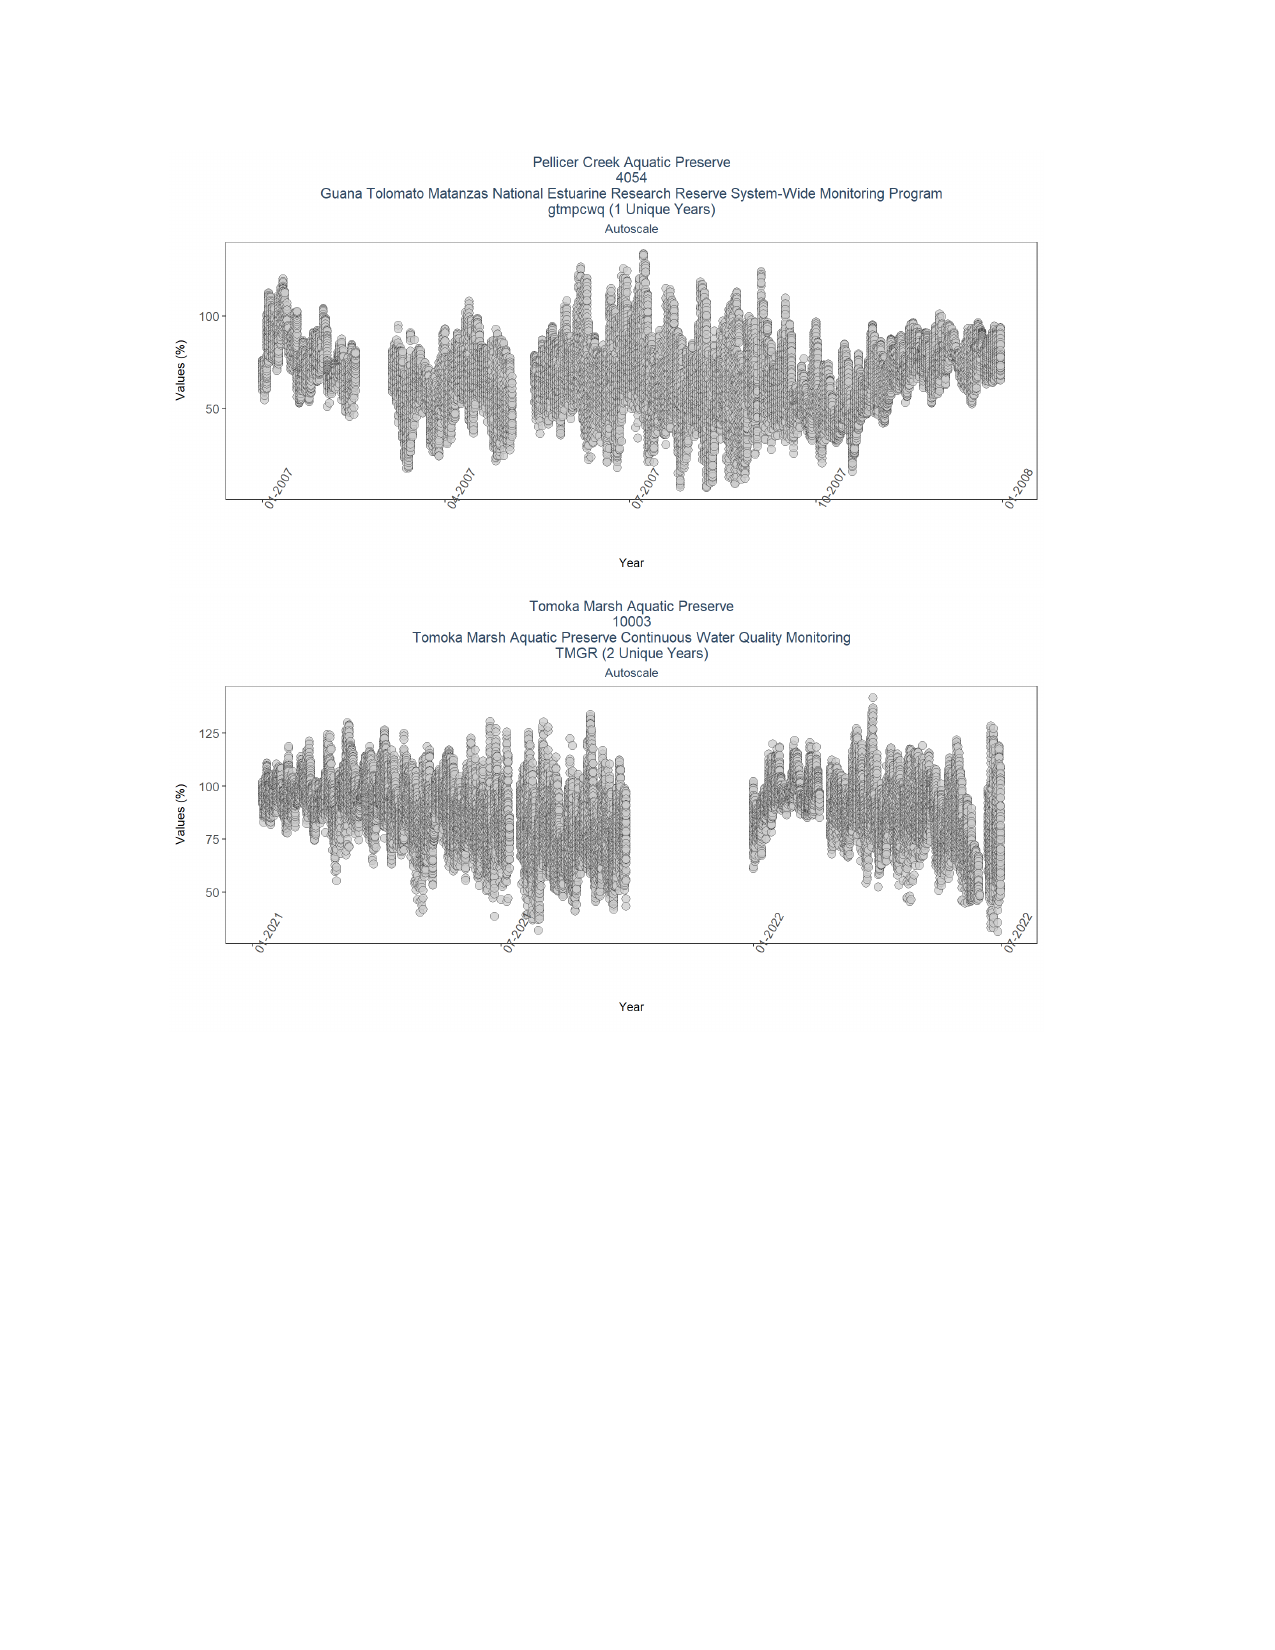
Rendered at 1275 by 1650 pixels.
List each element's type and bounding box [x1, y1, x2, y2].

picture [168, 593, 1044, 1032]
picture [168, 150, 1044, 588]
